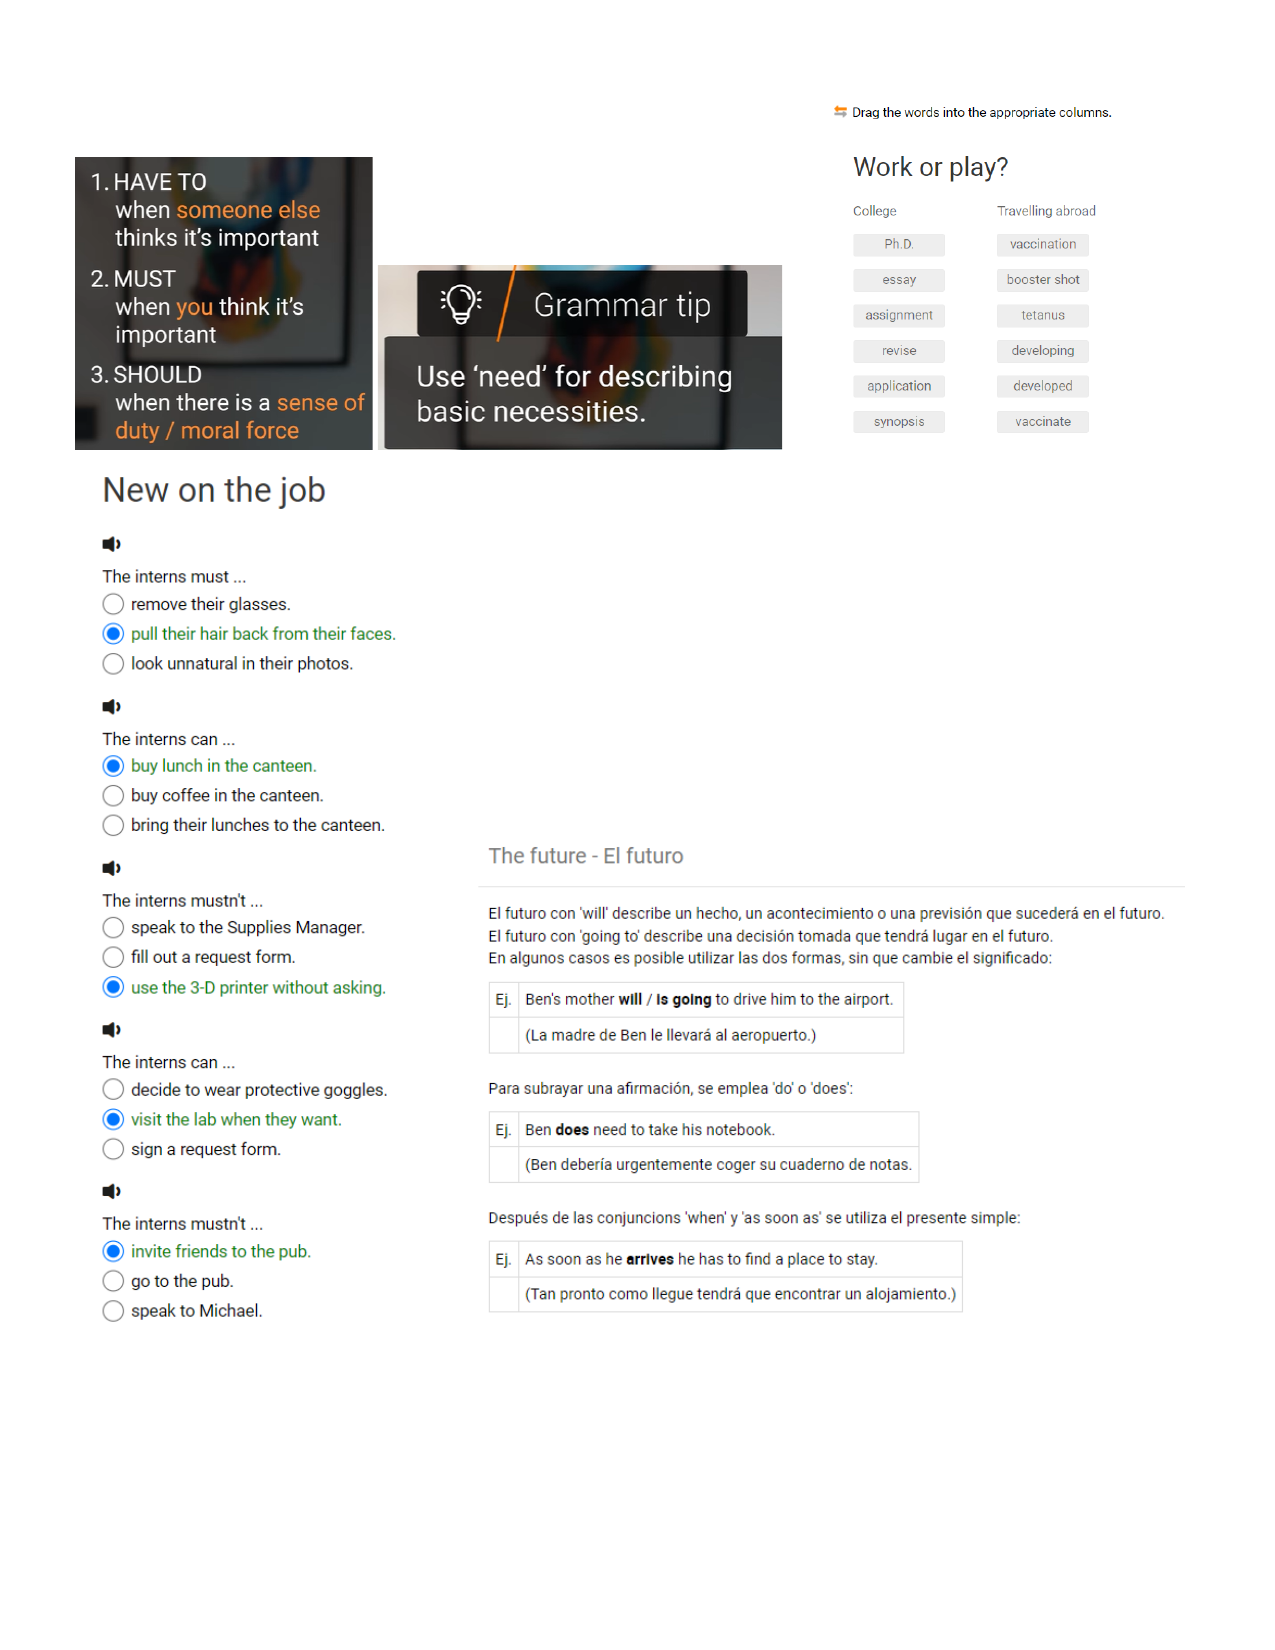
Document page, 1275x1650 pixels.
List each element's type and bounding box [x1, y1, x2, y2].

picture [787, 75, 1153, 450]
picture [75, 157, 373, 450]
picture [75, 468, 1185, 1332]
picture [377, 265, 783, 450]
